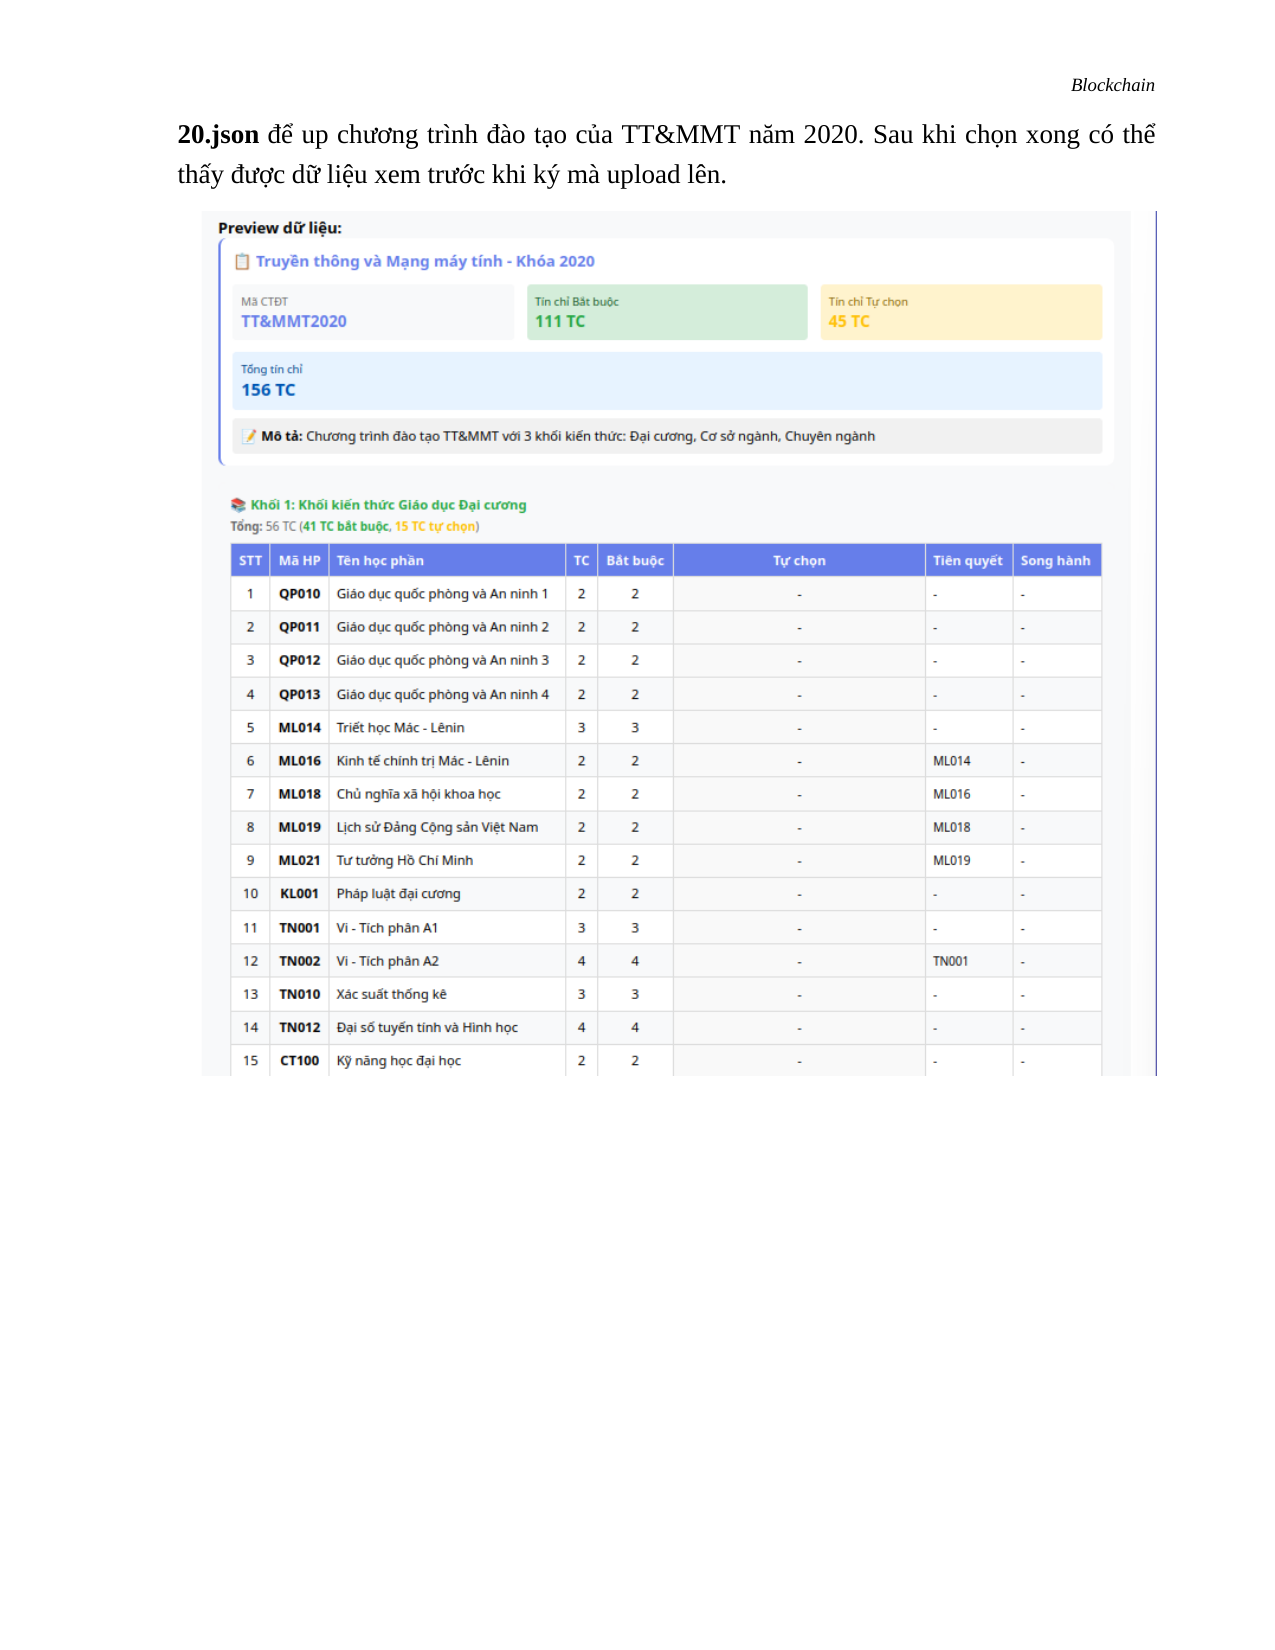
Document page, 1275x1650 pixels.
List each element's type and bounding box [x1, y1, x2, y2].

picture [177, 211, 1157, 1076]
text [177, 118, 1157, 190]
